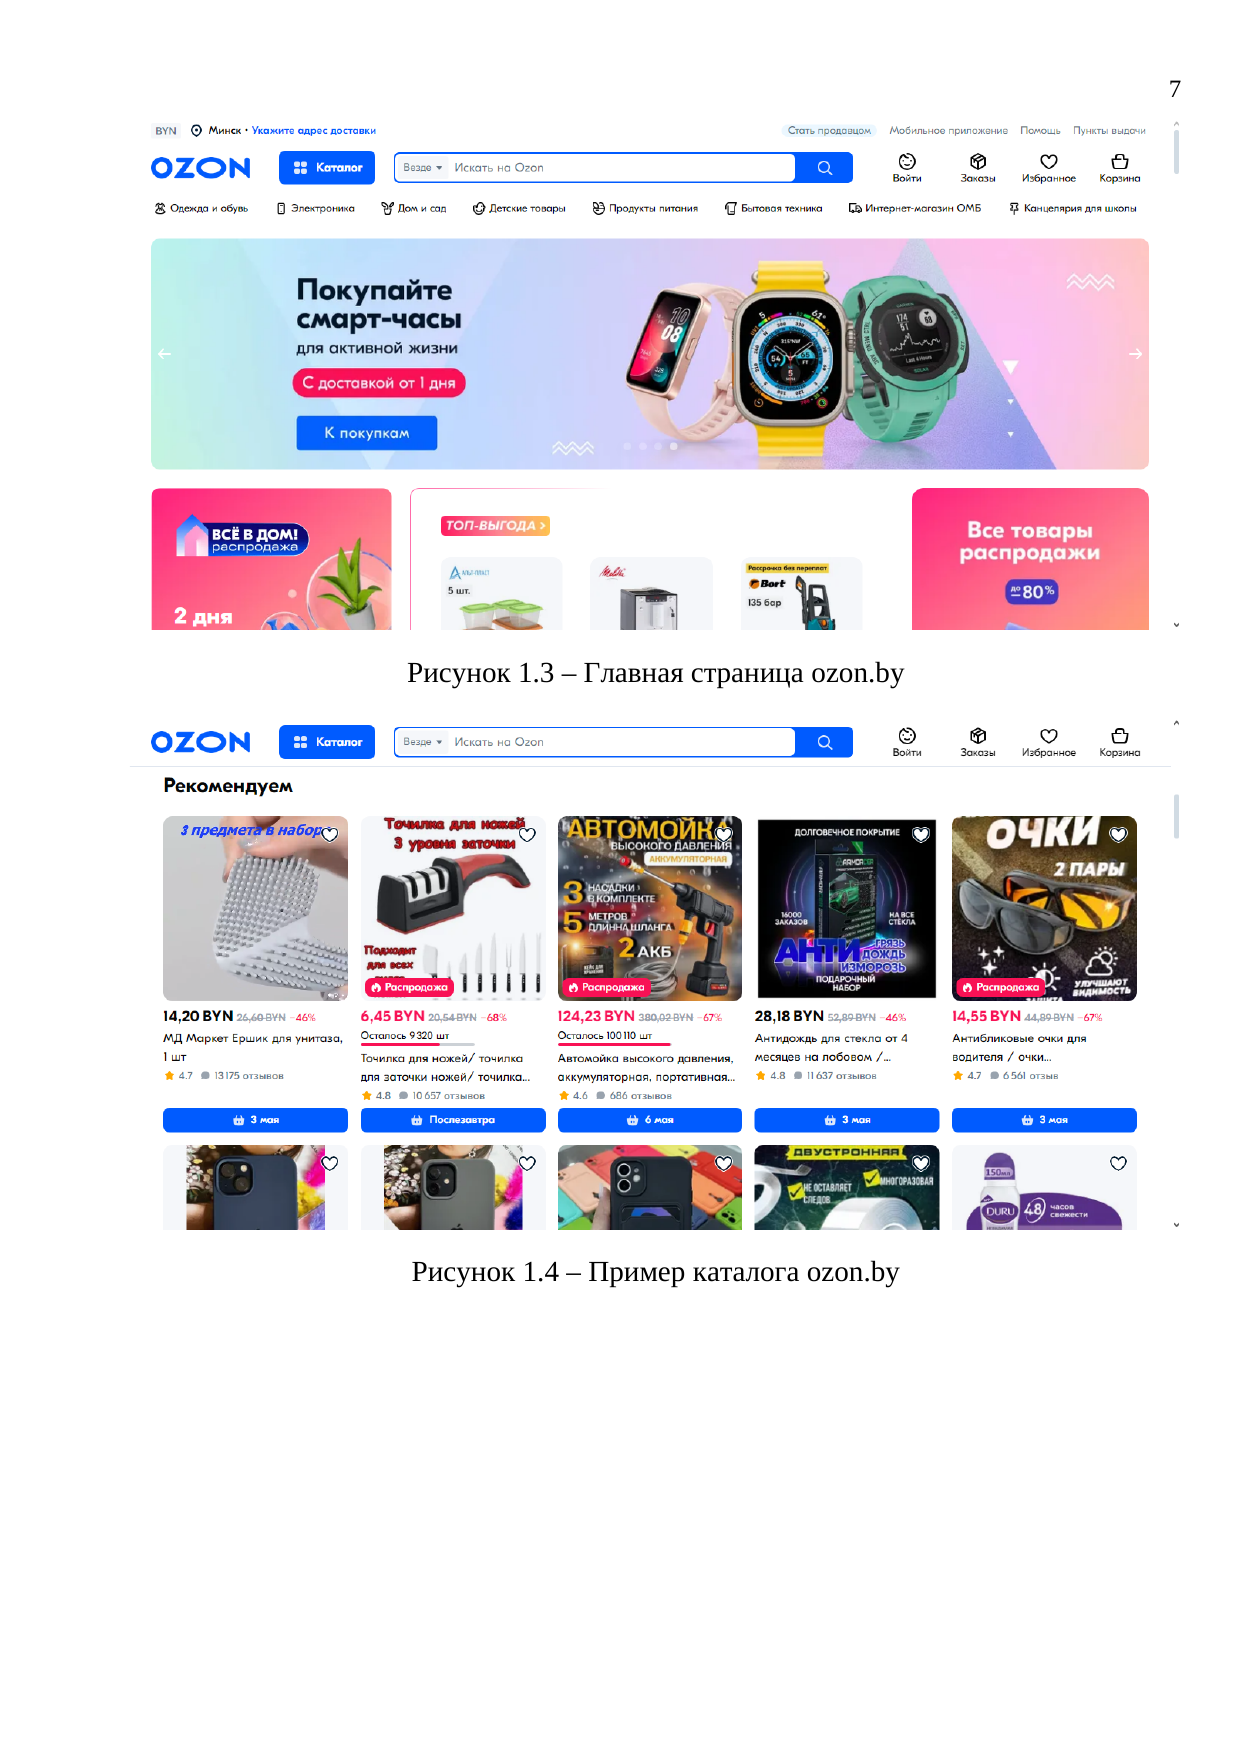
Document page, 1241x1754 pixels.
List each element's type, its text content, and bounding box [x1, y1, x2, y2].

text Рисунок 1.3 – Главная страница ozon.by [130, 655, 1181, 688]
text Рисунок 1.4 – Пример каталога ozon.by [130, 1254, 1181, 1288]
picture [129, 717, 1182, 1230]
picture [129, 118, 1182, 630]
